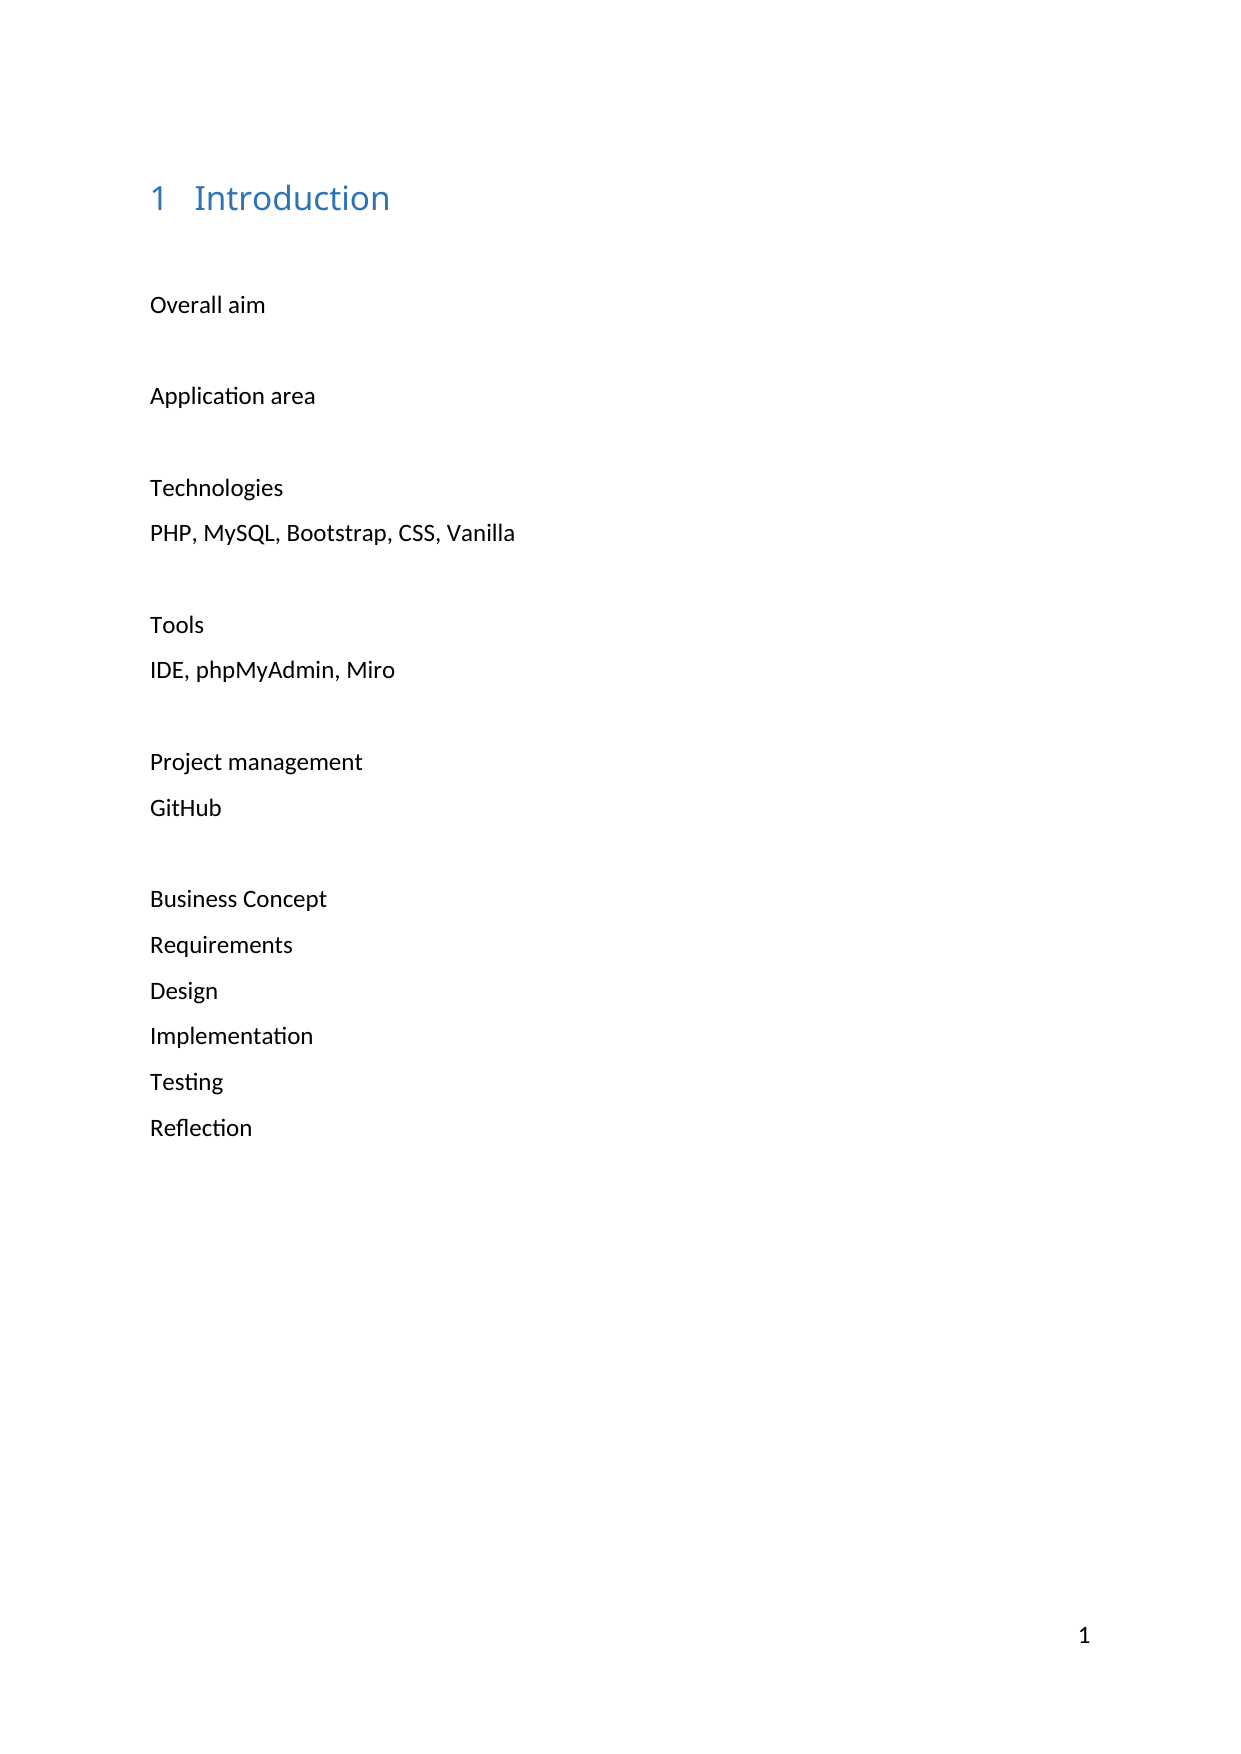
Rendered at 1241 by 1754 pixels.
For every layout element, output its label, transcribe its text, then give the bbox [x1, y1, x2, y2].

text IDE, phpMyAdmin, Miro [150, 655, 1090, 685]
text Implementation [150, 1021, 1090, 1051]
text Design [150, 975, 1090, 1005]
subtitle Introduction [149, 175, 1090, 220]
text PHP, MySQL, Bootstrap, CSS, Vanilla [150, 517, 1090, 548]
text Tools [150, 609, 1090, 639]
text Technologies [150, 472, 1090, 502]
text Overall aim [150, 289, 1090, 319]
text Project management [150, 746, 1090, 777]
text Reflection [150, 1112, 1090, 1142]
text GitHub [150, 792, 1090, 822]
text Business Concept [150, 883, 1090, 914]
text Requirements [150, 929, 1090, 959]
text Testing [150, 1066, 1090, 1097]
text Application area [150, 380, 1090, 411]
